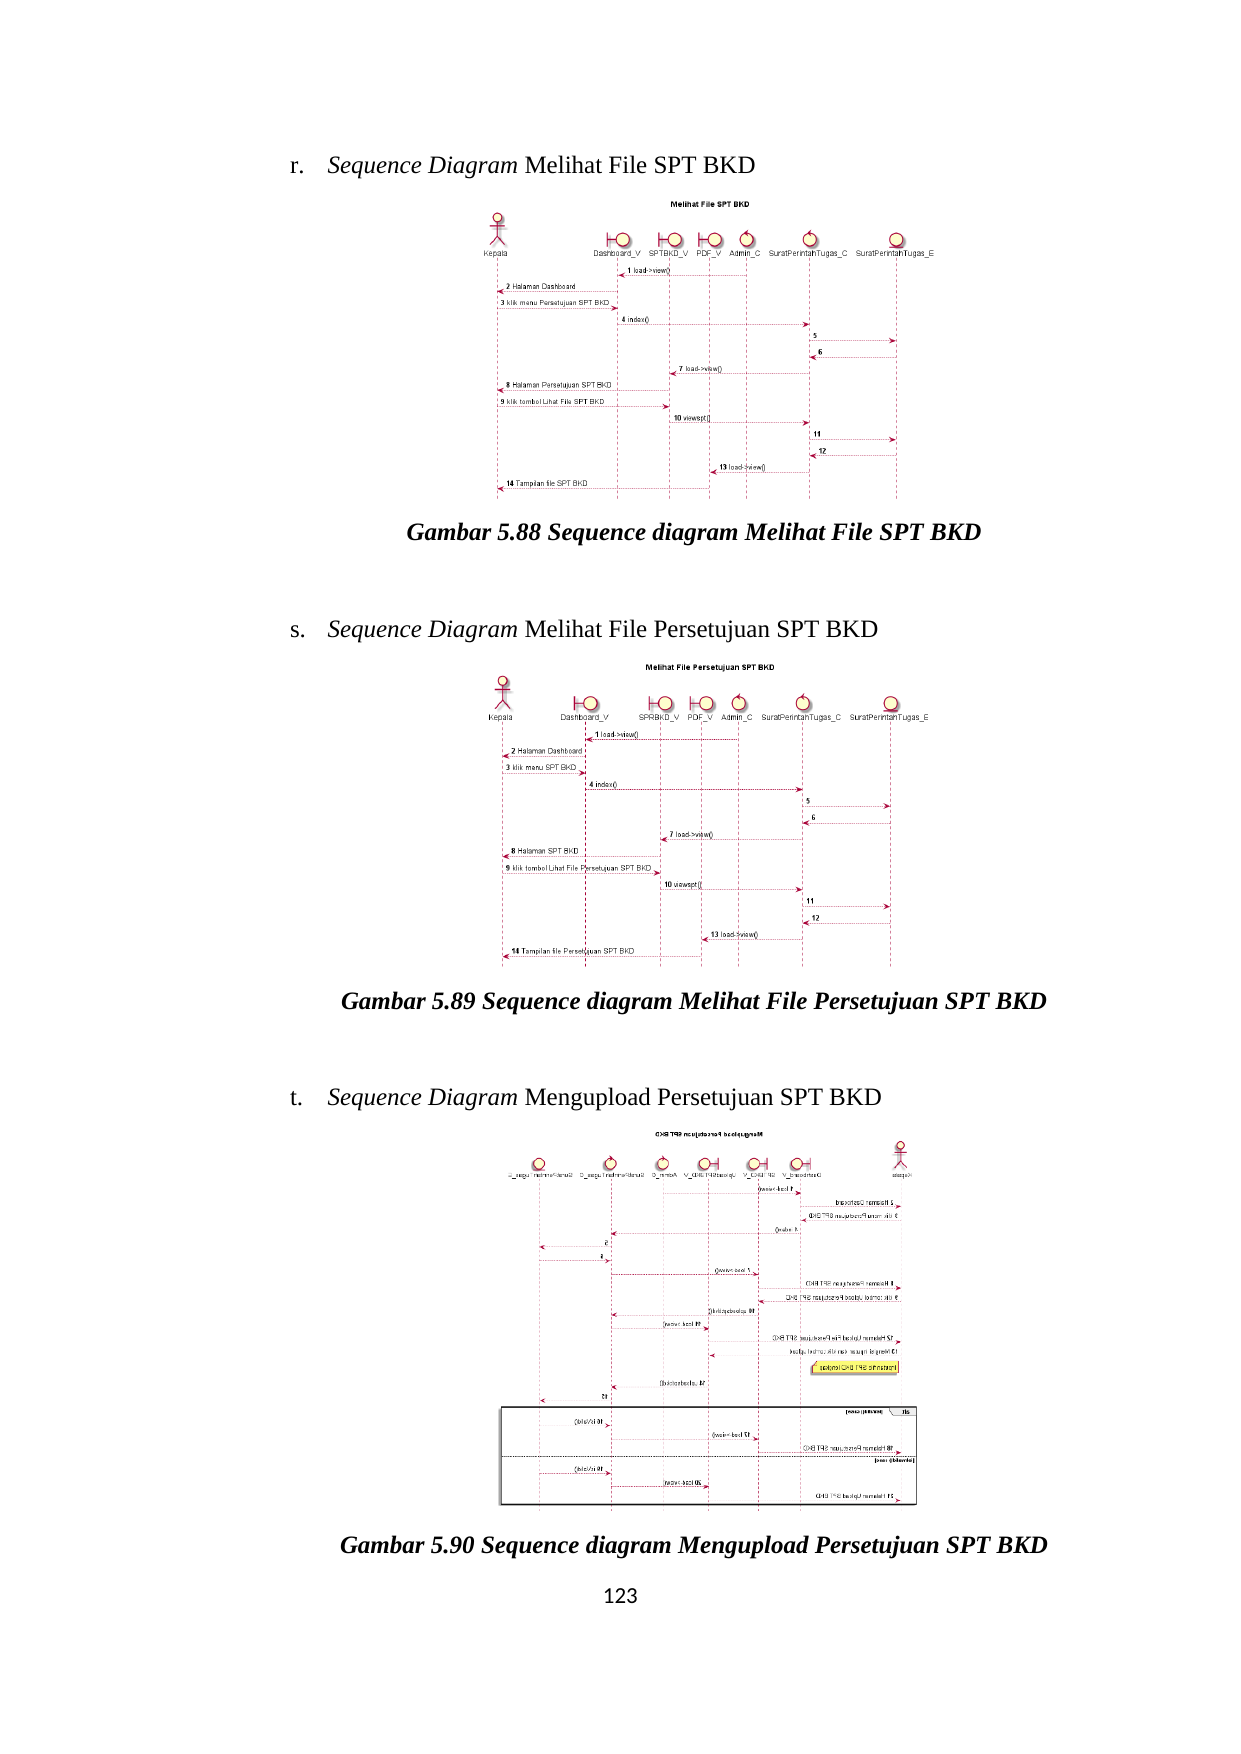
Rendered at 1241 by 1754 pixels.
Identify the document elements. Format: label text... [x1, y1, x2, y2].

text Gambar 5.90 Sequence diagram Mengupload Persetujuan SPT BKD [300, 1530, 1090, 1559]
picture [479, 193, 939, 504]
picture [496, 1125, 922, 1516]
list Sequence Diagram Melihat File Persetujuan SPT BKD [290, 614, 1090, 642]
picture [484, 656, 934, 972]
text Gambar 5.88 Sequence diagram Melihat File SPT BKD [300, 517, 1090, 546]
text Gambar 5.89 Sequence diagram Melihat File Persetujuan SPT BKD [300, 986, 1090, 1014]
list Sequence Diagram Melihat File SPT BKD [290, 150, 1090, 179]
list Sequence Diagram Mengupload Persetujuan SPT BKD [290, 1082, 1090, 1111]
